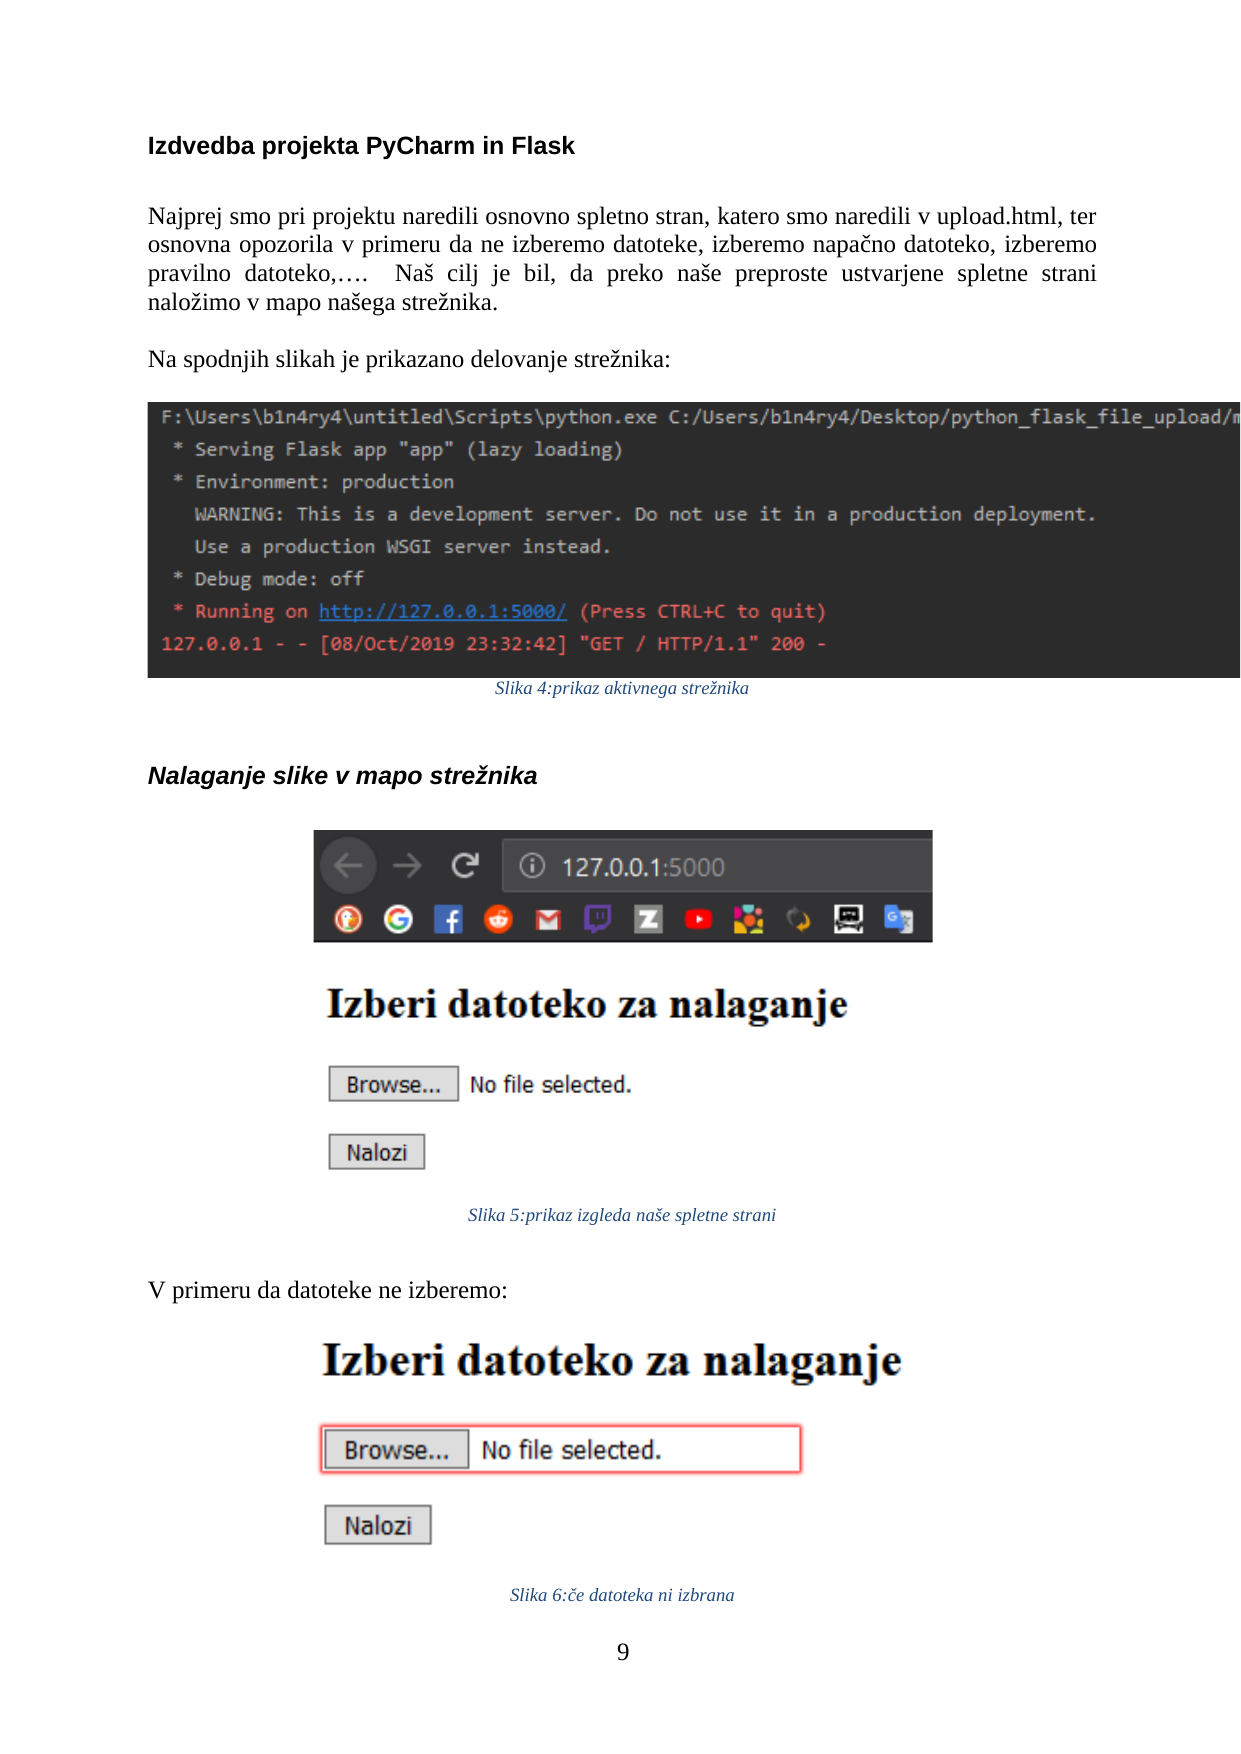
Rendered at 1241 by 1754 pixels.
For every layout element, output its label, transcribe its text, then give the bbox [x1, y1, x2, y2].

text Slika 4:prikaz aktivnega strežnika [148, 678, 1098, 699]
picture [313, 830, 933, 1204]
subtitle Izdvedba projekta PyCharm in Flask [148, 131, 1098, 159]
subtitle Nalaganje slike v mapo strežnika [148, 761, 1098, 789]
text Slika 5:prikaz izgleda naše spletne strani [148, 1204, 1098, 1225]
text Na spodnjih slikah je prikazano delovanje strežnika: [148, 344, 1098, 373]
text Najprej smo pri projektu naredili osnovno spletno stran, katero smo naredili v upload.html, ter osnovna opozorila v primeru da ne izberemo datoteke, izberemo napačno datoteko, izberemo pravilno datoteko,…. Naš cilj je bil, da preko naše preproste ustvarjene spletne strani naložimo v mapo našega strežnika. [148, 201, 1098, 316]
picture [147, 402, 1241, 678]
picture [315, 1332, 931, 1585]
text V primeru da datoteke ne izberemo: [148, 1275, 1098, 1304]
text Slika 6:če datoteka ni izbrana [148, 1584, 1098, 1606]
